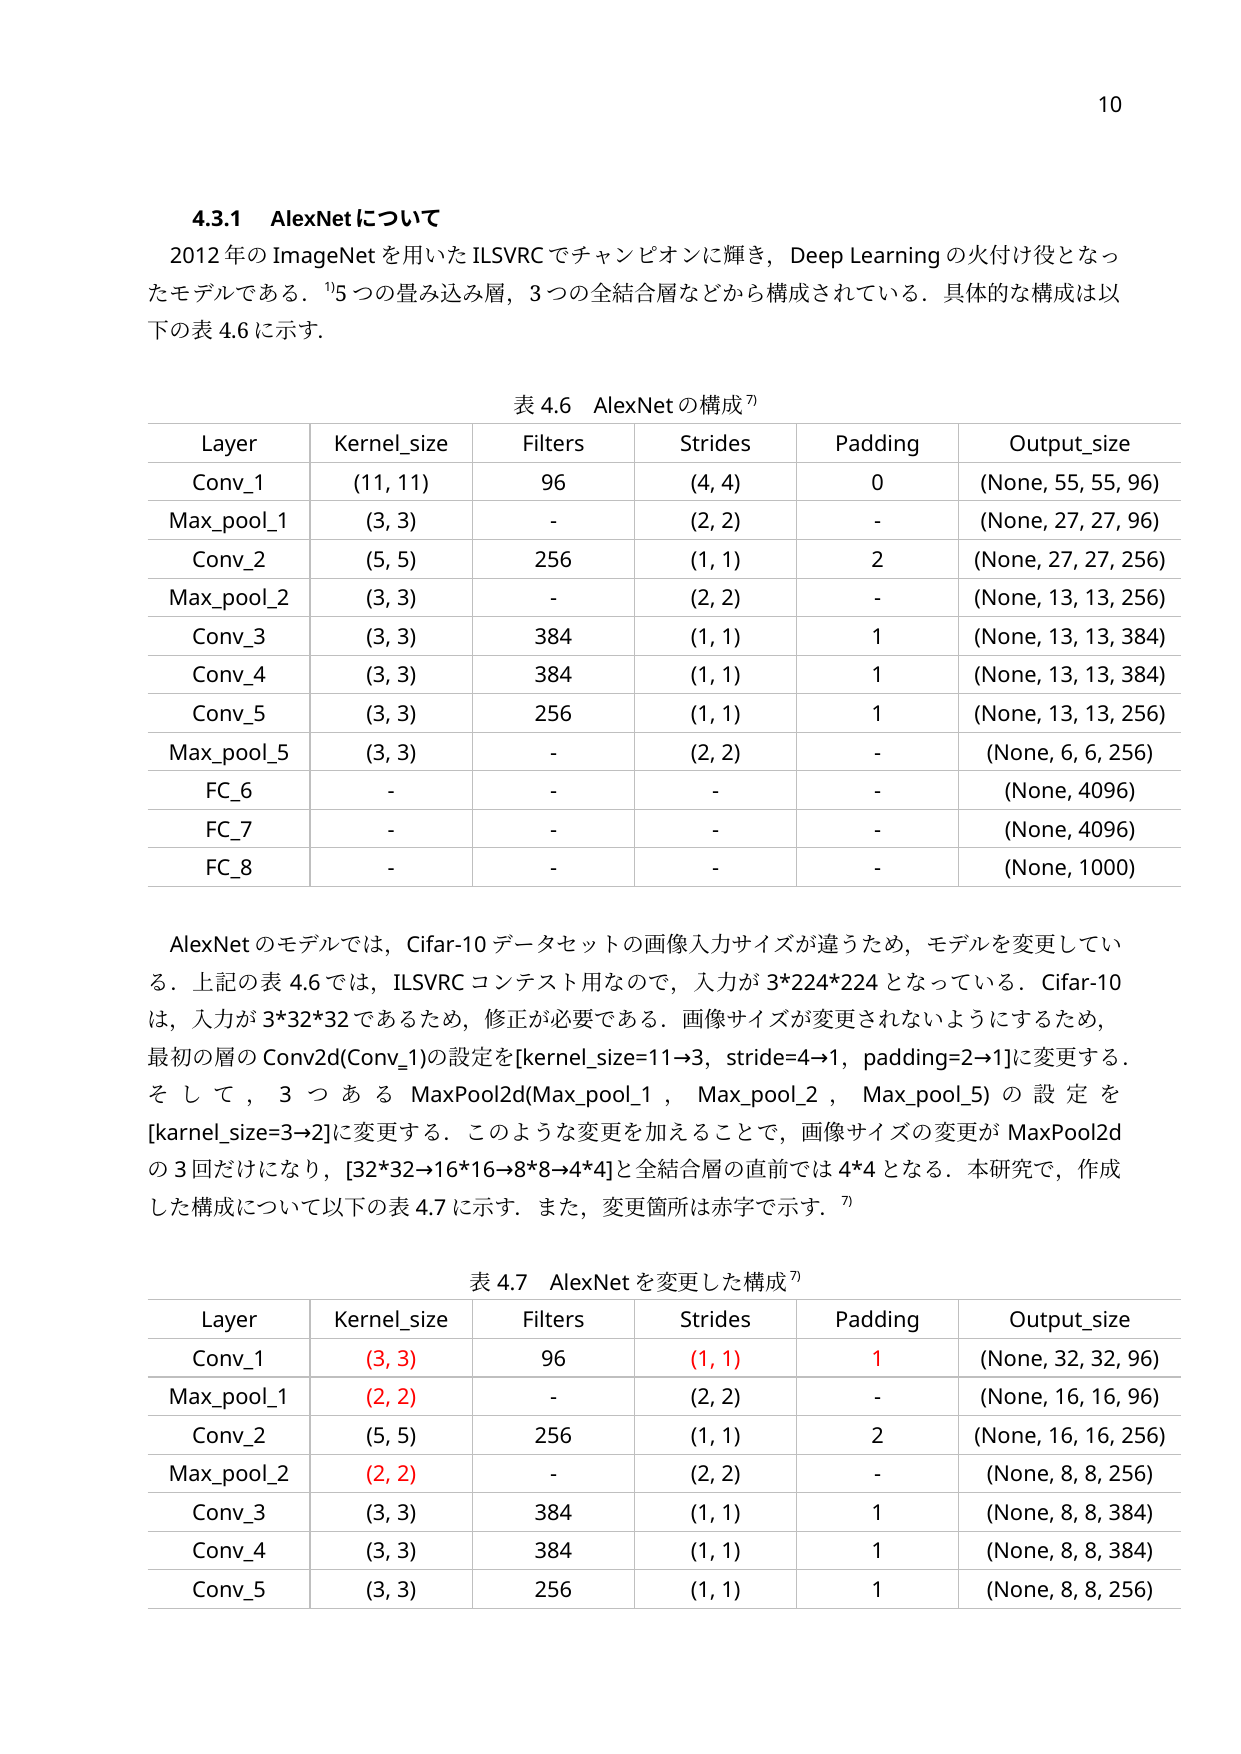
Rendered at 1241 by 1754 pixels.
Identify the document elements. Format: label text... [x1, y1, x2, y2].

table_cell 1 [797, 617, 958, 654]
table_header Strides [635, 424, 796, 462]
table_cell (None, 8, 8, 256) [959, 1570, 1181, 1608]
table_cell (None, 8, 8, 256) [959, 1455, 1181, 1492]
table_cell Conv_5 [148, 1570, 309, 1608]
table_cell 1 [797, 1493, 958, 1531]
table_cell (None, 8, 8, 384) [959, 1493, 1181, 1531]
table_cell (1, 1) [635, 1493, 796, 1531]
table_cell 2 [797, 1416, 958, 1453]
table_cell (None, 16, 16, 96) [959, 1378, 1181, 1415]
table_cell (1, 1) [635, 617, 796, 654]
table_cell (5, 5) [311, 540, 472, 577]
table_cell 384 [473, 1493, 634, 1531]
table_cell 0 [797, 463, 958, 500]
table_cell (1, 1) [635, 1532, 796, 1569]
table_cell (3, 3) [311, 501, 472, 539]
table_cell (None, 13, 13, 256) [959, 579, 1181, 616]
table_cell (1, 1) [635, 540, 796, 577]
table_cell - [635, 771, 796, 809]
table_header Output_size [959, 1300, 1181, 1338]
table_cell 1 [797, 694, 958, 732]
table_cell (2, 2) [635, 1455, 796, 1492]
table_cell 2 [797, 540, 958, 577]
table_header Layer [148, 424, 309, 462]
table_cell 384 [473, 1532, 634, 1569]
table_cell Conv_3 [148, 1493, 309, 1531]
table_cell - [797, 1455, 958, 1492]
table_cell - [797, 810, 958, 847]
table_cell (3, 3) [311, 579, 472, 616]
table_cell Conv_3 [148, 617, 309, 654]
table_cell - [473, 771, 634, 809]
table_cell Max_pool_2 [148, 1455, 309, 1492]
table_cell - [473, 1378, 634, 1415]
subtitle AlexNetについて [169, 198, 1100, 236]
table_cell (2, 2) [635, 733, 796, 770]
table_header Padding [797, 1300, 958, 1338]
table_cell (None, 6, 6, 256) [959, 733, 1181, 770]
table_header Filters [473, 424, 634, 462]
table_cell Max_pool_5 [148, 733, 309, 770]
table_cell - [797, 579, 958, 616]
table_cell - [797, 848, 958, 886]
table_cell (2, 2) [635, 579, 796, 616]
table_cell (3, 3) [311, 733, 472, 770]
table_cell (1, 1) [635, 656, 796, 693]
table_cell (3, 3) [311, 1532, 472, 1569]
table_cell (1, 1) [635, 1570, 796, 1608]
table_cell (None, 55, 55, 96) [959, 463, 1181, 500]
table_cell Conv_1 [148, 1339, 309, 1376]
table_cell Conv_2 [148, 1416, 309, 1453]
table_cell - [473, 848, 634, 886]
table_cell - [311, 771, 472, 809]
table_cell (3, 3) [311, 656, 472, 693]
table_cell - [473, 579, 634, 616]
table_cell - [473, 733, 634, 770]
table_cell FC_6 [148, 771, 309, 809]
table_cell (3, 3) [311, 1493, 472, 1531]
table_cell (4, 4) [635, 463, 796, 500]
table_header Padding [797, 424, 958, 462]
table_header Filters [473, 1300, 634, 1338]
table_cell Conv_4 [148, 1532, 309, 1569]
table_cell (2, 2) [311, 1455, 472, 1492]
table_cell 96 [473, 463, 634, 500]
table_cell - [797, 1378, 958, 1415]
table_cell 1 [797, 656, 958, 693]
table_cell (3, 3) [311, 1339, 472, 1376]
table_cell Conv_4 [148, 656, 309, 693]
table_cell (11, 11) [311, 463, 472, 500]
table_cell (3, 3) [311, 694, 472, 732]
table_cell (2, 2) [635, 501, 796, 539]
table_cell (1, 1) [635, 1416, 796, 1453]
table_cell (None, 27, 27, 96) [959, 501, 1181, 539]
table_cell Conv_2 [148, 540, 309, 577]
table_cell (None, 8, 8, 384) [959, 1532, 1181, 1569]
table_cell 96 [473, 1339, 634, 1376]
table_cell 256 [473, 540, 634, 577]
table_cell FC_7 [148, 810, 309, 847]
table_cell 384 [473, 617, 634, 654]
table_cell (2, 2) [635, 1378, 796, 1415]
table_cell (None, 13, 13, 384) [959, 617, 1181, 654]
table_cell Max_pool_1 [148, 501, 309, 539]
table_cell (3, 3) [311, 617, 472, 654]
table_cell Max_pool_1 [148, 1378, 309, 1415]
table_cell - [311, 810, 472, 847]
table_cell (1, 1) [635, 694, 796, 732]
table_cell 256 [473, 694, 634, 732]
table_header Strides [635, 1300, 796, 1338]
table_cell - [797, 771, 958, 809]
table_cell 256 [473, 1416, 634, 1453]
table_cell 1 [797, 1570, 958, 1608]
table_cell (3, 3) [311, 1570, 472, 1608]
table_cell (None, 27, 27, 256) [959, 540, 1181, 577]
table_cell - [797, 733, 958, 770]
table_cell (None, 13, 13, 256) [959, 694, 1181, 732]
table_cell 256 [473, 1570, 634, 1608]
table_cell (5, 5) [311, 1416, 472, 1453]
table_cell (None, 4096) [959, 771, 1181, 809]
table_header Kernel_size [311, 1300, 472, 1338]
table_cell - [473, 810, 634, 847]
table_header Layer [148, 1300, 309, 1338]
table_cell (1, 1) [635, 1339, 796, 1376]
table_cell (None, 1000) [959, 848, 1181, 886]
table_cell 384 [473, 656, 634, 693]
table_cell (None, 32, 32, 96) [959, 1339, 1181, 1376]
table_cell - [473, 501, 634, 539]
table_cell - [311, 848, 472, 886]
table_cell (None, 13, 13, 384) [959, 656, 1181, 693]
table_cell 1 [797, 1532, 958, 1569]
table_cell - [797, 501, 958, 539]
table_cell (2, 2) [311, 1378, 472, 1415]
table_cell 1 [797, 1339, 958, 1376]
table_cell - [635, 848, 796, 886]
table_header Output_size [959, 424, 1181, 462]
table_cell Conv_1 [148, 463, 309, 500]
table_header Kernel_size [311, 424, 472, 462]
table_cell - [473, 1455, 634, 1492]
table_cell Max_pool_2 [148, 579, 309, 616]
table_cell - [635, 810, 796, 847]
table_cell Conv_5 [148, 694, 309, 732]
table_cell FC_8 [148, 848, 309, 886]
table_cell (None, 4096) [959, 810, 1181, 847]
table_cell (None, 16, 16, 256) [959, 1416, 1181, 1453]
